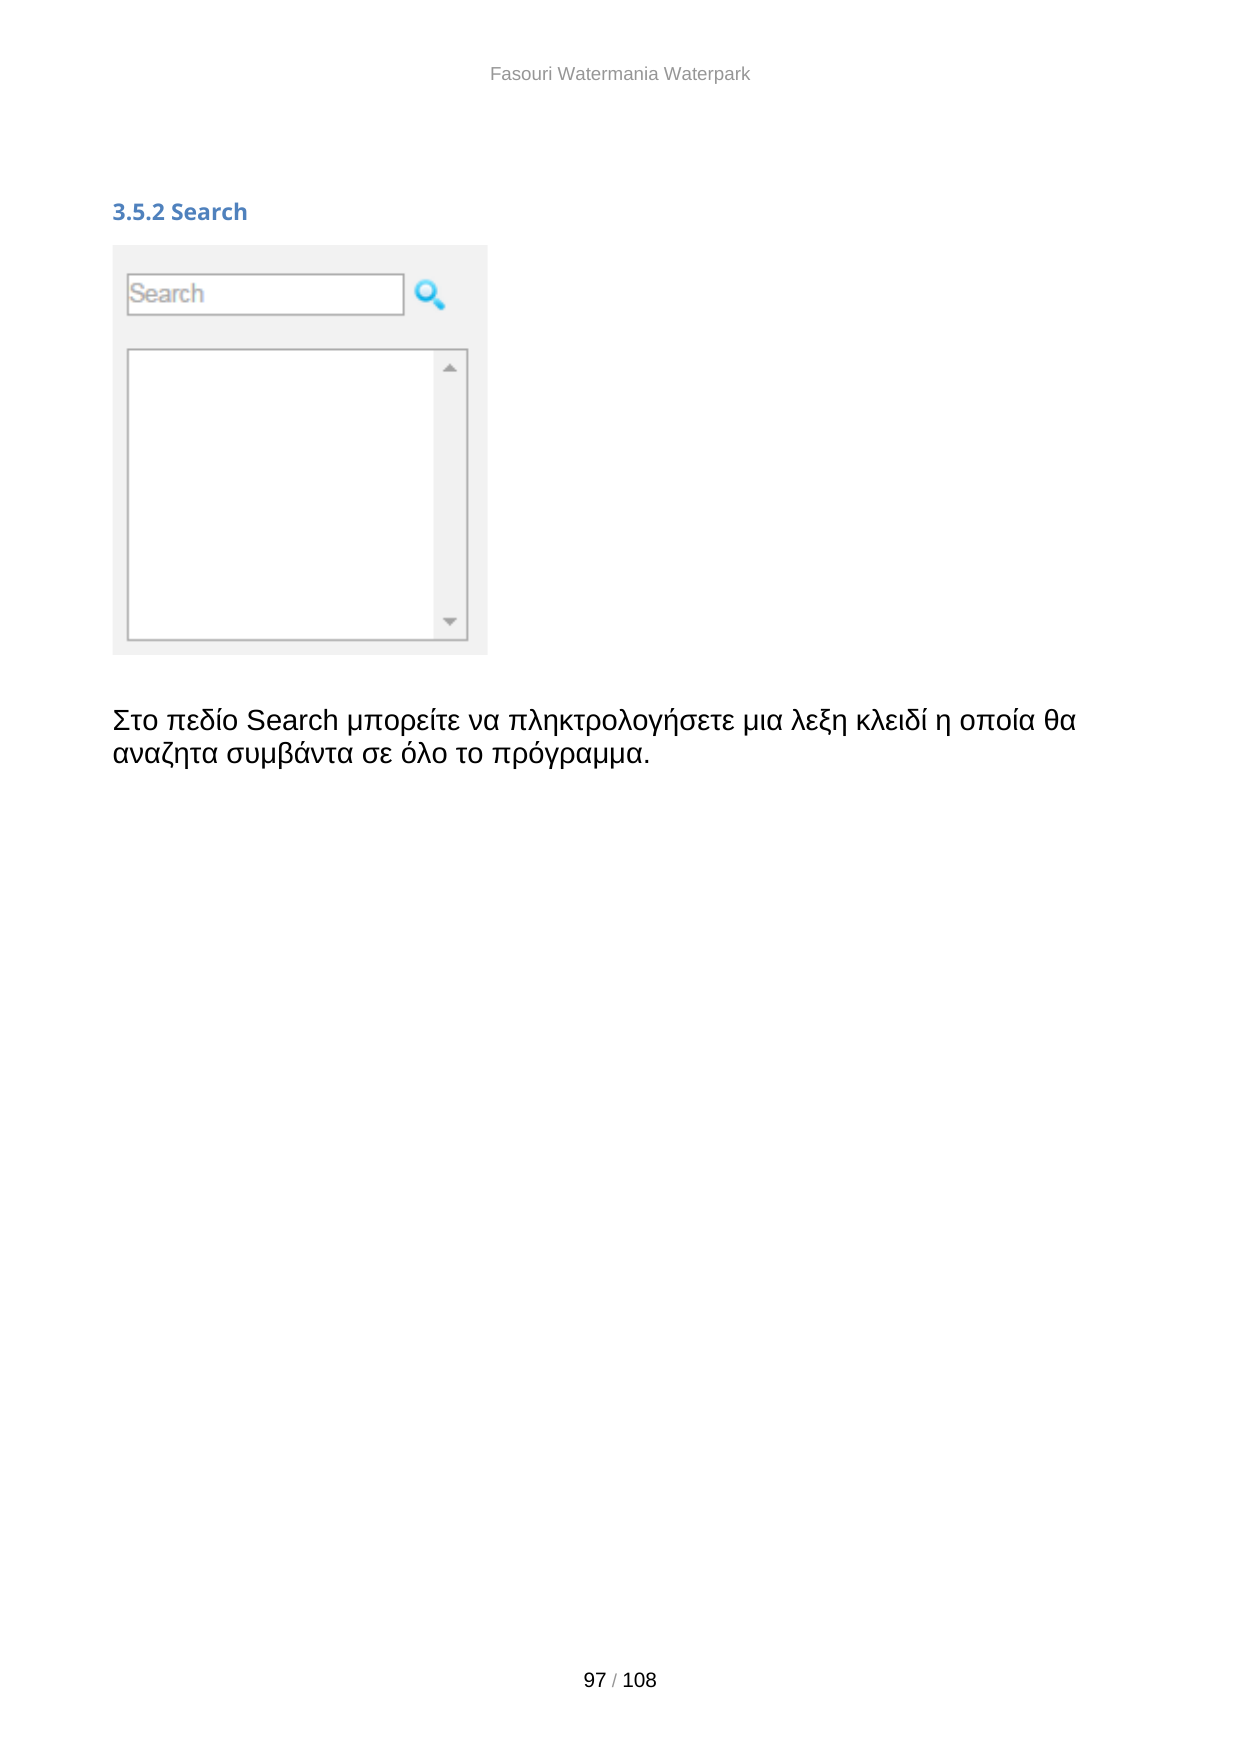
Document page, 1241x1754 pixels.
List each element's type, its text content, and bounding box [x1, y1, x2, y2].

text Στο πεδίο Search μπορείτε να πληκτρολογήσετε μια λεξη κλειδί η οποία θα αναζητα συμβάντα σε όλο το πρόγραμμα. [112, 703, 1128, 770]
text 3.5.2 Search [110, 194, 1130, 229]
picture [112, 245, 488, 655]
